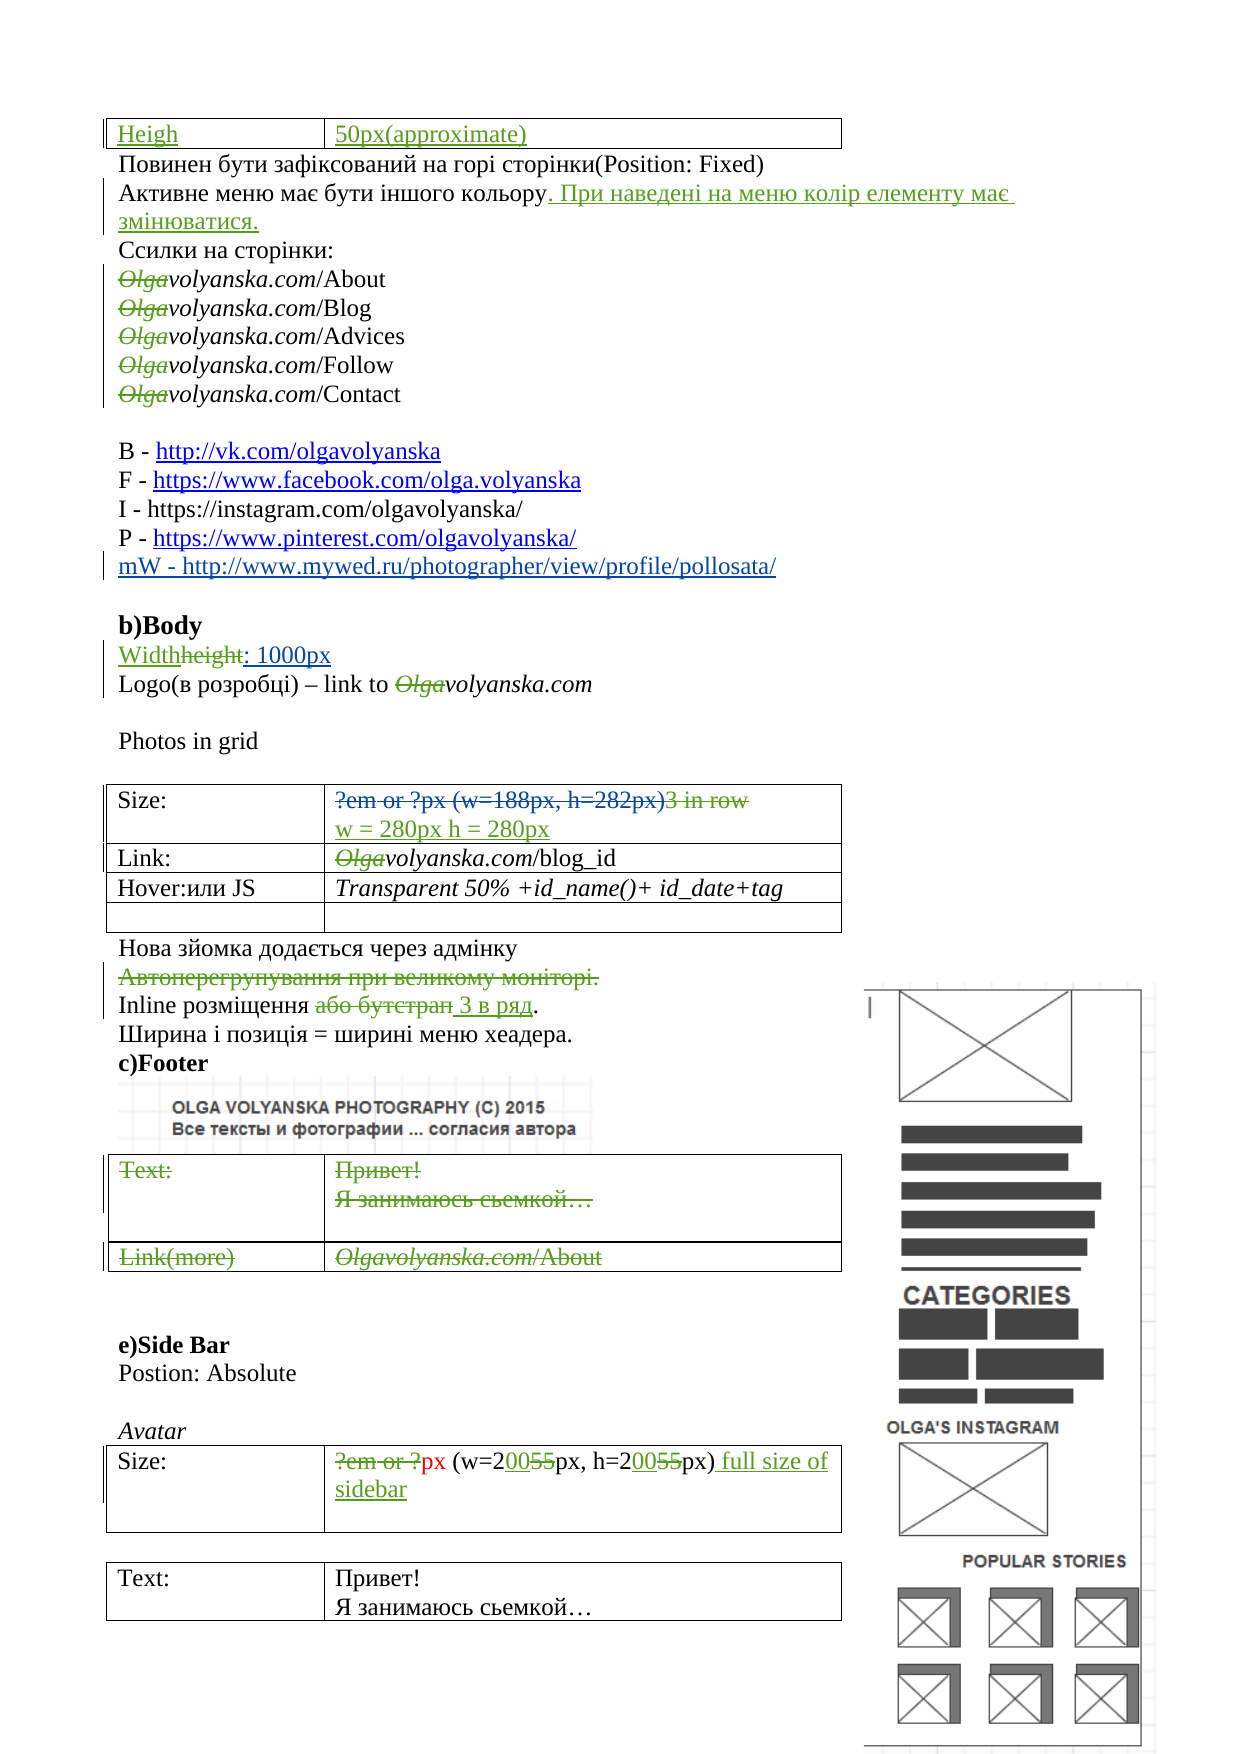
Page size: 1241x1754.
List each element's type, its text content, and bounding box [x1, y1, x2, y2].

text Inline розміщення . [118, 990, 863, 1019]
table_cell [325, 903, 841, 932]
text volyanska.com/Blog [118, 293, 1122, 321]
text P - https://www.pinterest.com/olgavolyanska/ [118, 523, 1122, 551]
text Повинен бути зафіксований на горі сторінки(Position: Fixed) [118, 149, 1122, 178]
text b)Body [118, 609, 1122, 640]
table_header [325, 1155, 841, 1241]
table_cell [325, 1243, 841, 1271]
text volyanska.com/Follow [118, 350, 1122, 379]
text Avatar [118, 1416, 863, 1445]
text e)Side Bar [118, 1330, 863, 1358]
picture [118, 1076, 594, 1154]
table_header Size: [107, 1446, 324, 1532]
table_cell volyanska.com/blog_id [325, 844, 841, 872]
text Postion: Absolute [118, 1358, 863, 1387]
text volyanska.com/Advices [118, 321, 1122, 350]
text B - http://vk.com/olgavolyanska [118, 436, 1122, 465]
text volyanska.com/About [118, 264, 1122, 293]
text volyanska.com/Contact [118, 379, 1122, 408]
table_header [325, 1563, 841, 1620]
table_header [109, 1155, 324, 1241]
text Logo(в розробці) – link to volyanska.com [118, 669, 1122, 698]
table_cell Link: [107, 844, 324, 872]
table_cell [325, 119, 841, 148]
text c)Footer [118, 1048, 863, 1077]
text F - https://www.facebook.com/olga.volyanska [118, 465, 1122, 494]
text Нова зйомка додається через адмінку [118, 933, 1122, 962]
table_header [325, 785, 841, 842]
picture [863, 982, 1157, 1754]
table_cell Transparent 50% +id_name()+ id_date+tag [325, 873, 841, 902]
table_header px (w=2px, h=2px) [325, 1446, 841, 1532]
text Ширина і позиція = ширині меню хеадера. [118, 1019, 863, 1048]
table_header Size: [107, 785, 324, 842]
table_cell [107, 119, 324, 148]
text Активне меню має бути іншого кольору [118, 178, 1122, 235]
table_cell [107, 903, 324, 932]
text Ссилки на сторінки: [118, 235, 1122, 264]
table_cell [109, 1243, 324, 1271]
table_header Text: [107, 1563, 324, 1620]
text I - https://instagram.com/olgavolyanska/ [118, 494, 1122, 523]
table_cell Hover:или JS [107, 873, 324, 902]
text Photos in grid [118, 726, 1122, 755]
